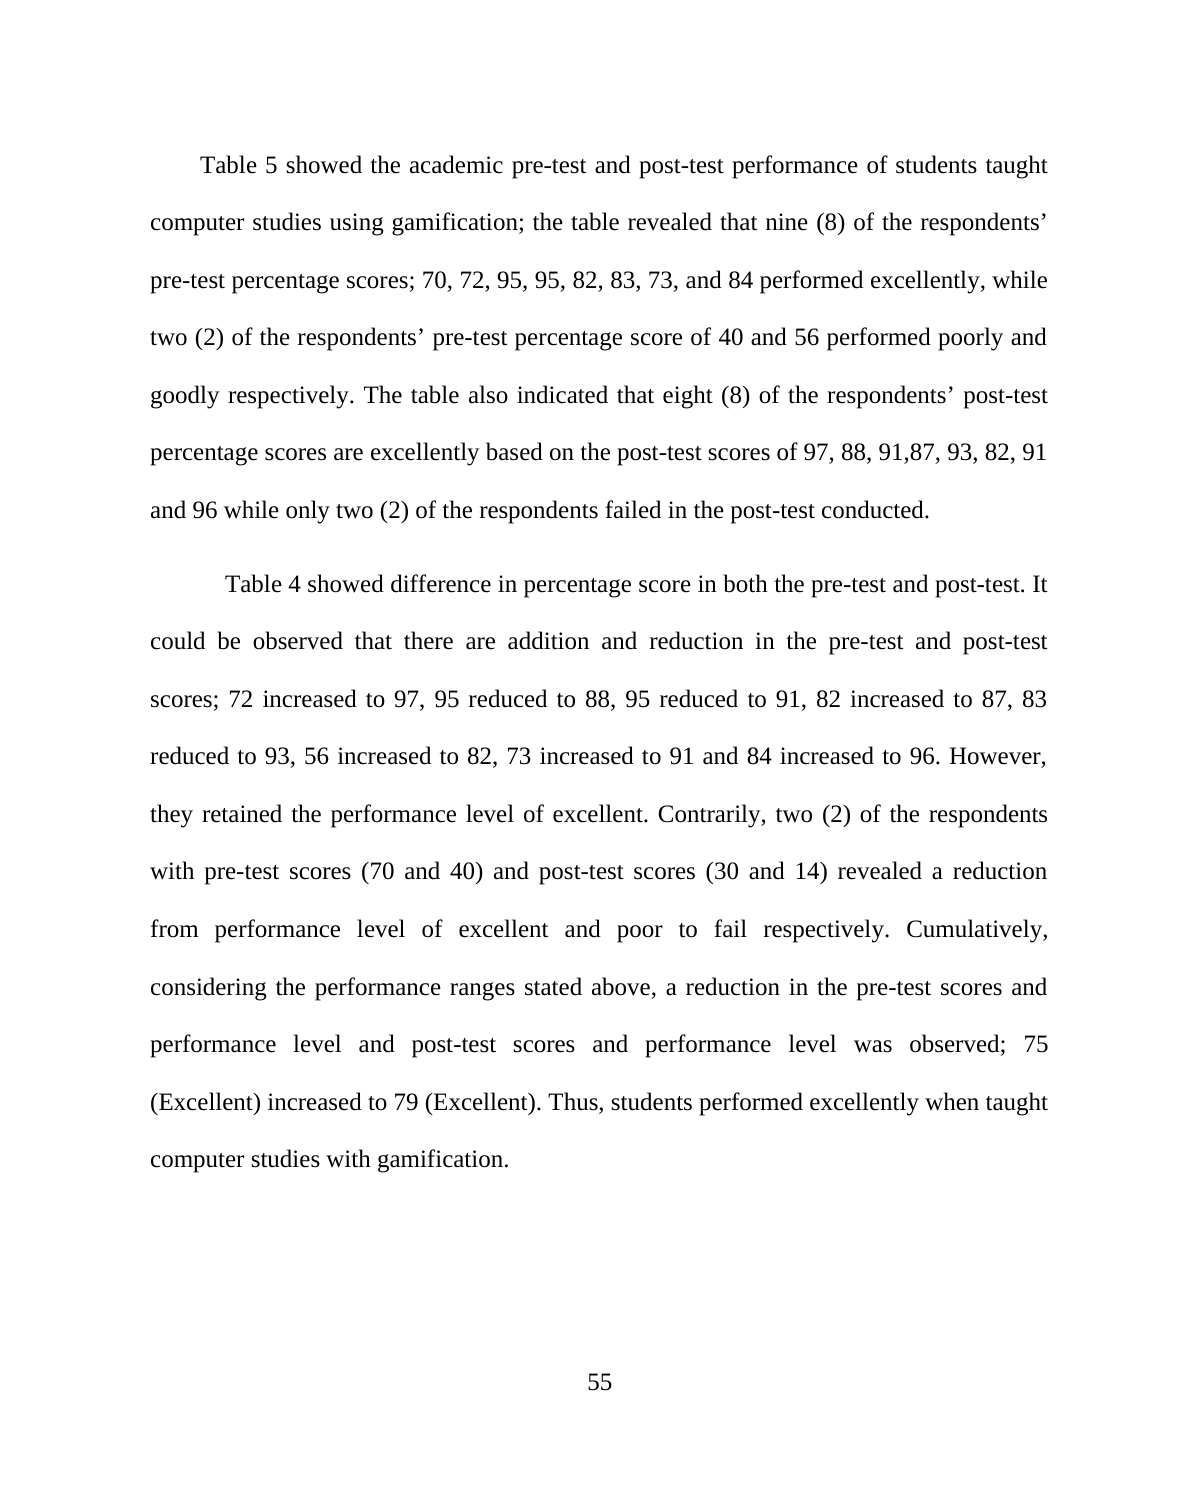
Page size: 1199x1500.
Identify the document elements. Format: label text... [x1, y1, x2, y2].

text Table 5 showed the academic pre-test and post-test performance of students taught computer studies using gamification; the table revealed that nine (8) of the respondents’ pre-test percentage scores; 70, 72, 95, 95, 82, 83, 73, and 84 performed excellently, while two (2) of the respondents’ pre-test percentage score of 40 and 56 performed poorly and goodly respectively. The table also indicated that eight (8) of the respondents’ post-test percentage scores are excellently based on the post-test scores of 97, 88, 91,87, 93, 82, 91 and 96 while only two (2) of the respondents failed in the post-test conducted. [150, 150, 1049, 524]
text Table 4 showed difference in percentage score in both the pre-test and post-test. It could be observed that there are addition and reduction in the pre-test and post-test scores; 72 increased to 97, 95 reduced to 88, 95 reduced to 91, 82 increased to 87, 83 reduced to 93, 56 increased to 82, 73 increased to 91 and 84 increased to 96. However, they retained the performance level of excellent. Contrarily, two (2) of the respondents with pre-test scores (70 and 40) and post-test scores (30 and 14) revealed a reduction from performance level of excellent and poor to fail respectively. Cumulatively, considering the performance ranges stated above, a reduction in the pre-test scores and performance level and post-test scores and performance level was observed; 75 (Excellent) increased to 79 (Excellent). Thus, students performed excellently when taught computer studies with gamification. [150, 569, 1049, 1173]
